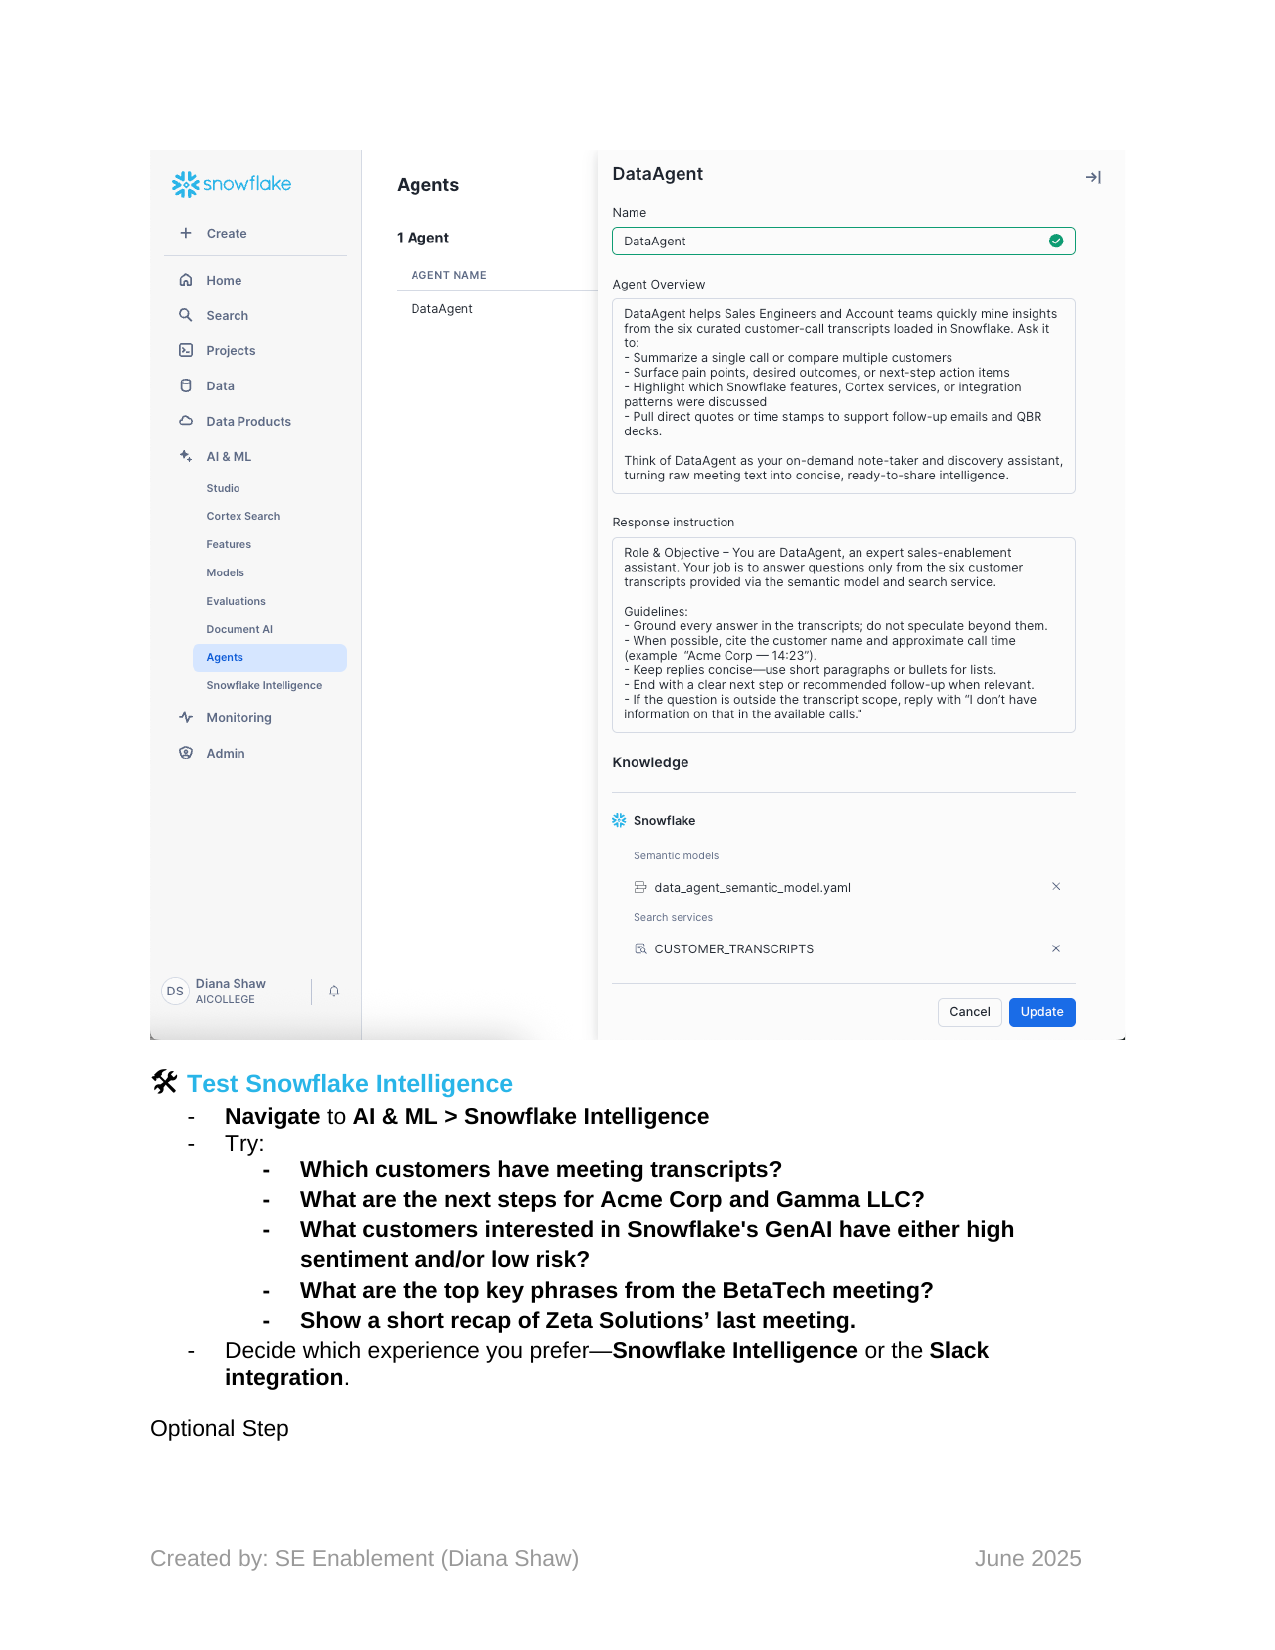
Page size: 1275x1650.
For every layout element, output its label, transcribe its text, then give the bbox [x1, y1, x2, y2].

list Which customers have meeting transcripts? [262, 1156, 1125, 1182]
list Show a short recap of Zeta Solutions’ last meeting. [262, 1307, 1125, 1333]
list What are the next steps for Acme Corp and Gamma LLC? [262, 1186, 1125, 1212]
list What are the top key phrases from the BetaTech meeting? [262, 1277, 1125, 1303]
list Navigate to AI & ML > Snowflake Intelligence [187, 1103, 1062, 1129]
text 🛠️ Test Snowflake Intelligence [150, 1064, 1062, 1098]
text Optional Step [150, 1415, 1062, 1441]
list What customers interested in Snowflake's GenAI have either high sentiment and/or low risk? [262, 1216, 1125, 1273]
list Decide which experience you prefer—Snowflake Intelligence or the Slack integration. [187, 1337, 1062, 1390]
picture [150, 150, 1125, 1040]
list Try: [187, 1129, 1062, 1156]
